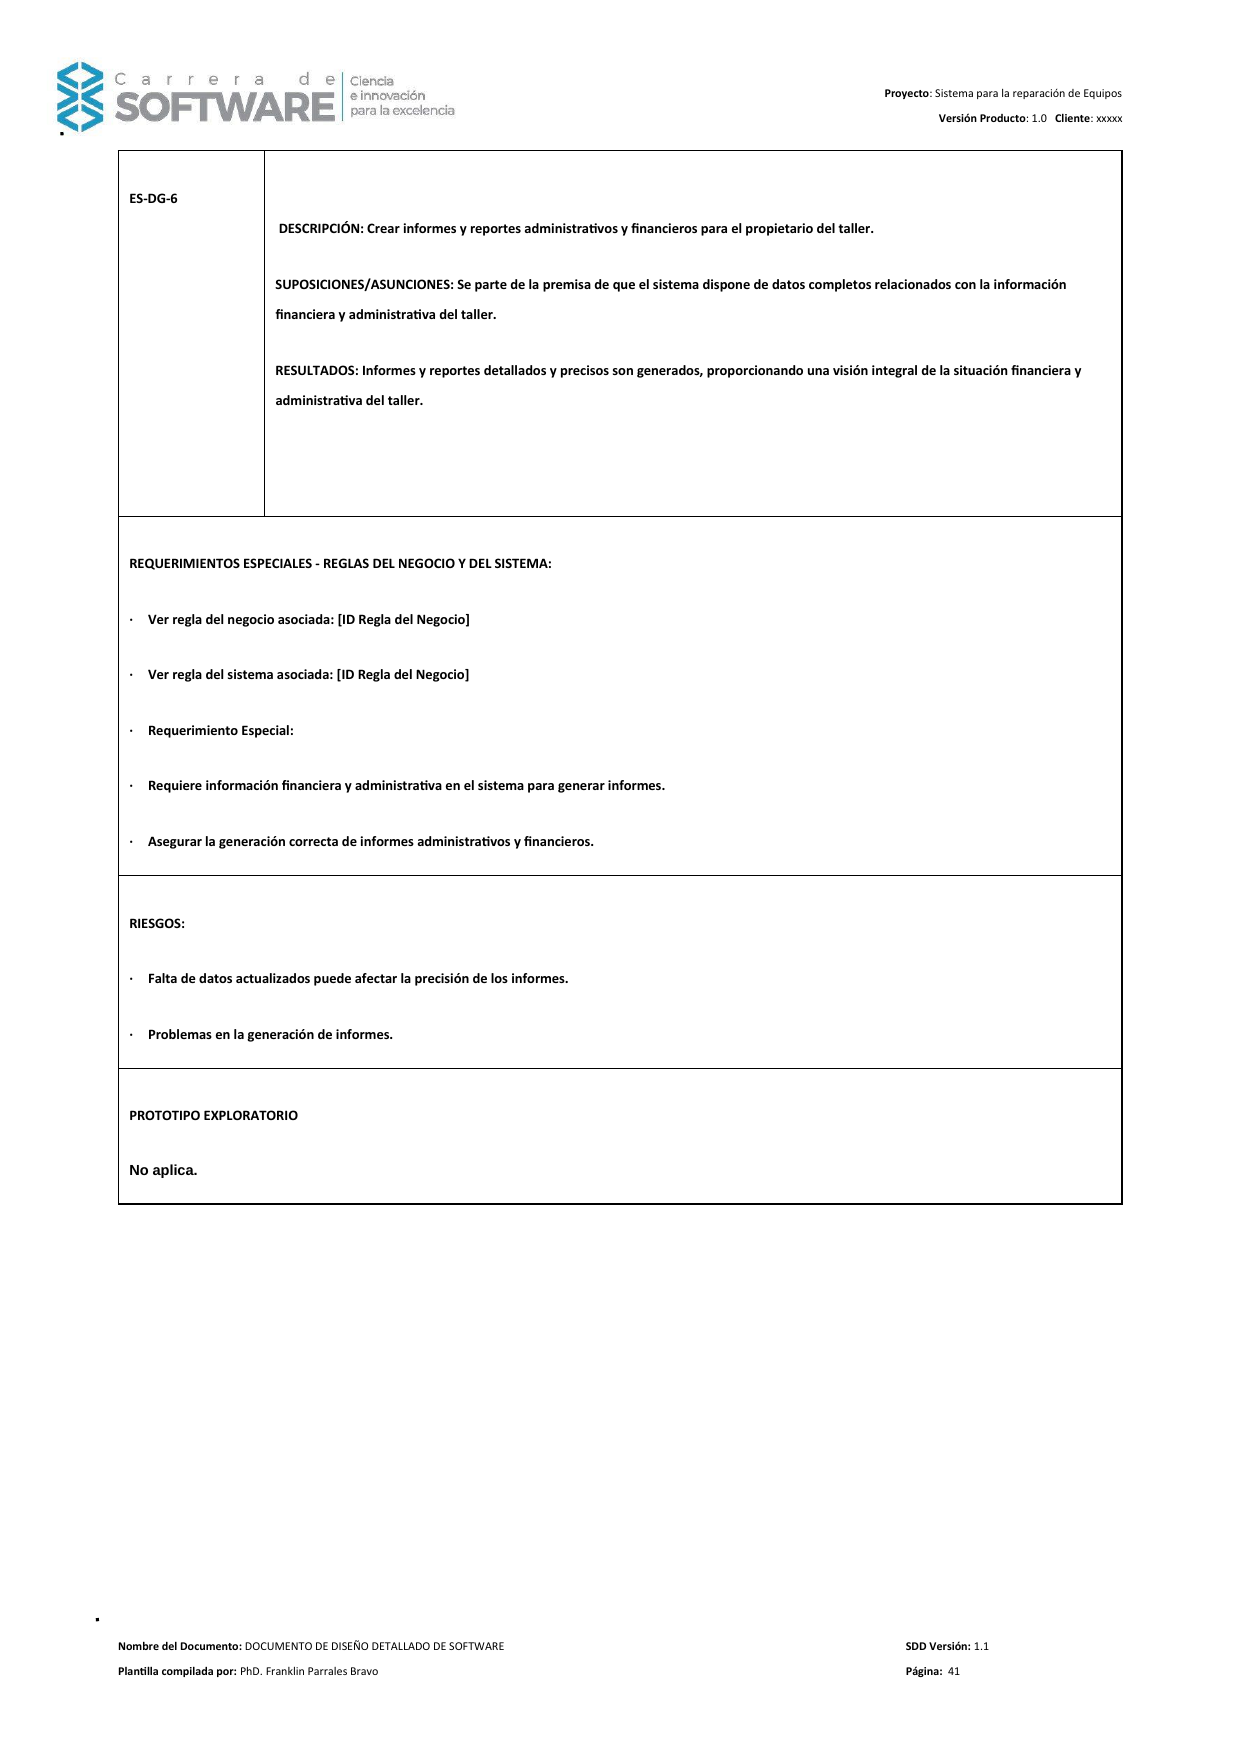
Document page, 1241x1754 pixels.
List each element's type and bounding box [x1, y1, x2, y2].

picture [46, 46, 461, 154]
